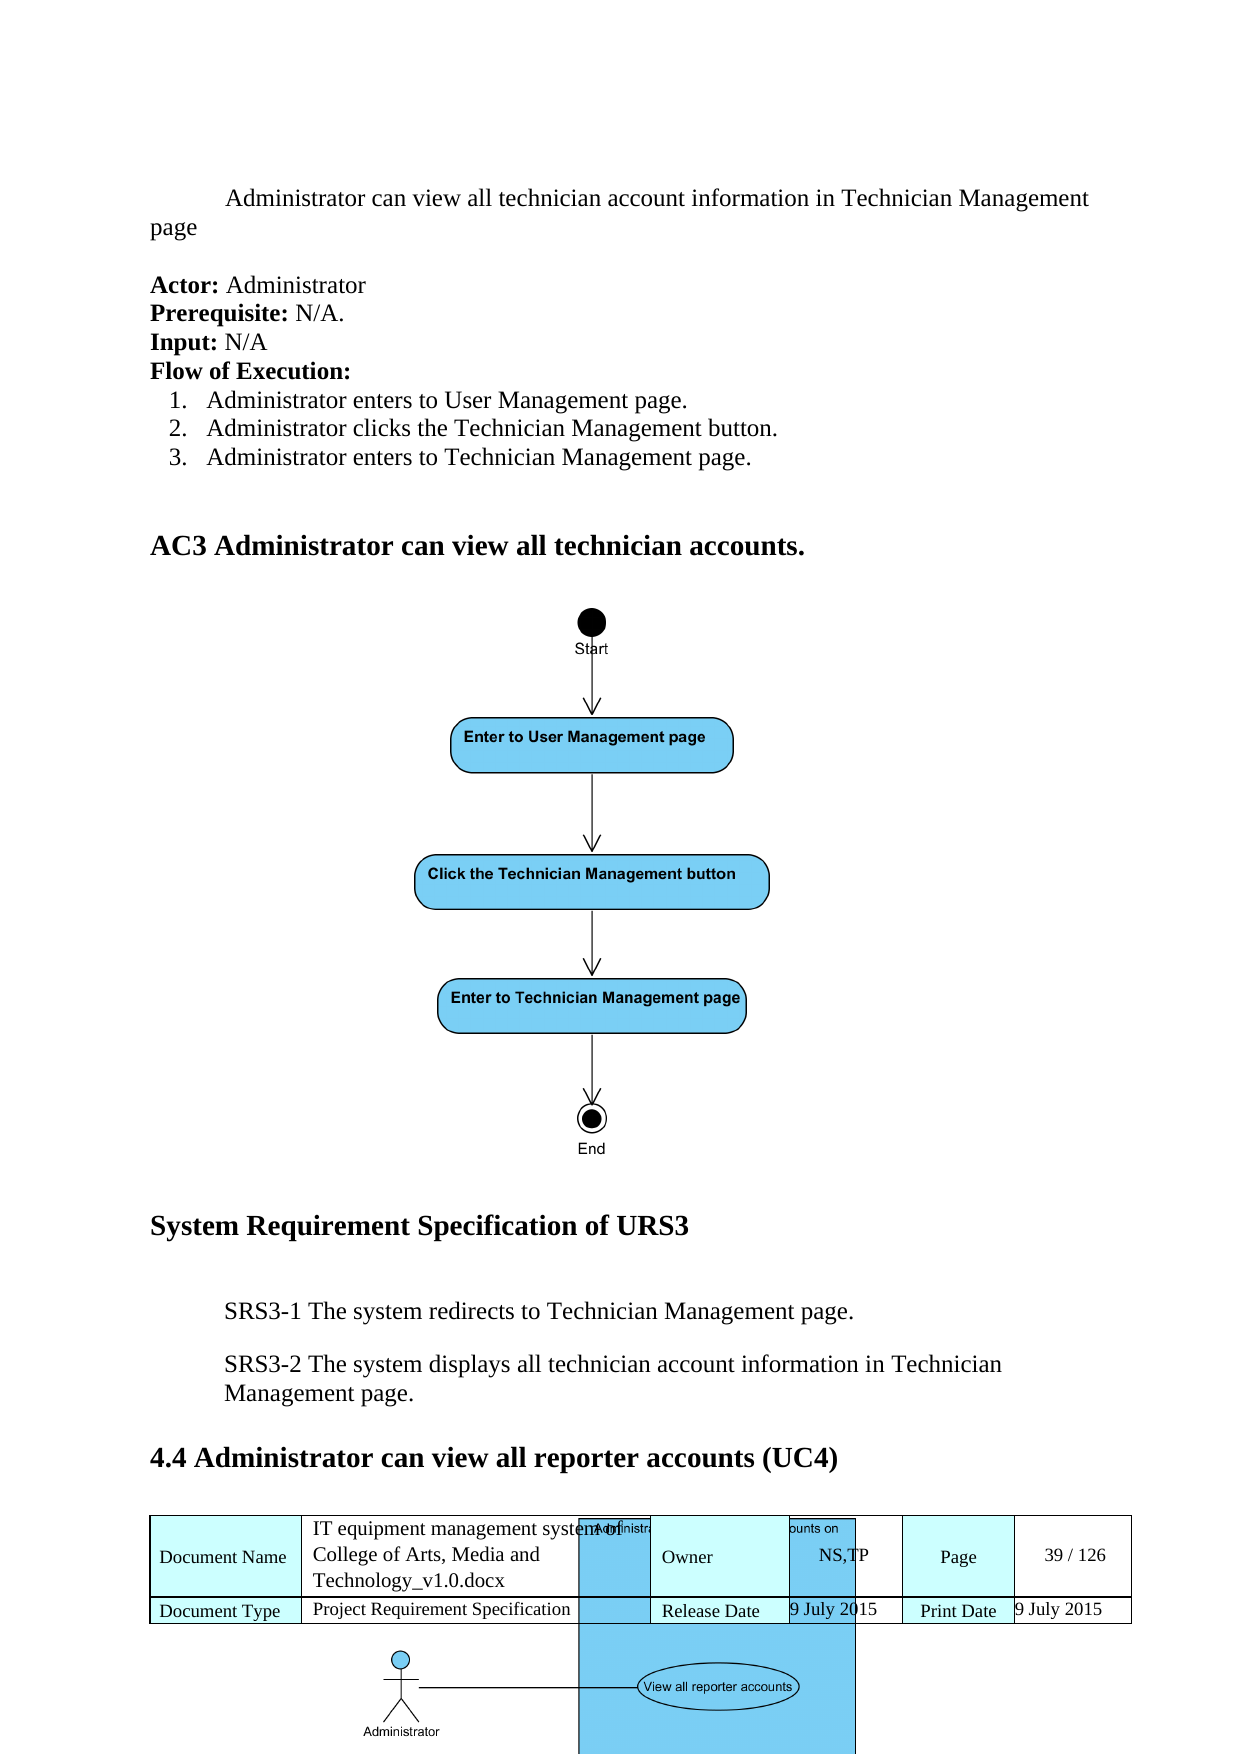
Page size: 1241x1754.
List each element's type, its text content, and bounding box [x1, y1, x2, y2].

text SRS3-1 The system redirects to Technician Management page. [224, 1296, 1090, 1324]
picture [349, 1517, 650, 1596]
text AC3 Administrator can view all technician accounts. [150, 528, 1090, 562]
text Input: N/A Flow of Execution: [150, 327, 1090, 385]
picture [349, 1624, 861, 1754]
text System Requirement Specification of URS3 [150, 1208, 1090, 1242]
picture [790, 1598, 861, 1623]
picture [410, 605, 776, 1164]
list Administrator enters to Technician Management page. [169, 442, 1090, 471]
list Administrator clicks the Technician Management button. [169, 413, 1090, 442]
picture [349, 1598, 650, 1623]
text Administrator can view all technician account information in Technician Management page [150, 183, 1090, 241]
text Actor: Administrator [150, 270, 1090, 298]
list Administrator enters to User Management page. [169, 385, 1090, 413]
text SRS3-2 The system displays all technician account information in Technician Management page. [224, 1349, 1090, 1407]
subtitle 4.4 Administrator can view all reporter accounts (UC4) [150, 1440, 1090, 1473]
text Prerequisite: N/A. [150, 298, 1090, 327]
picture [790, 1517, 861, 1596]
